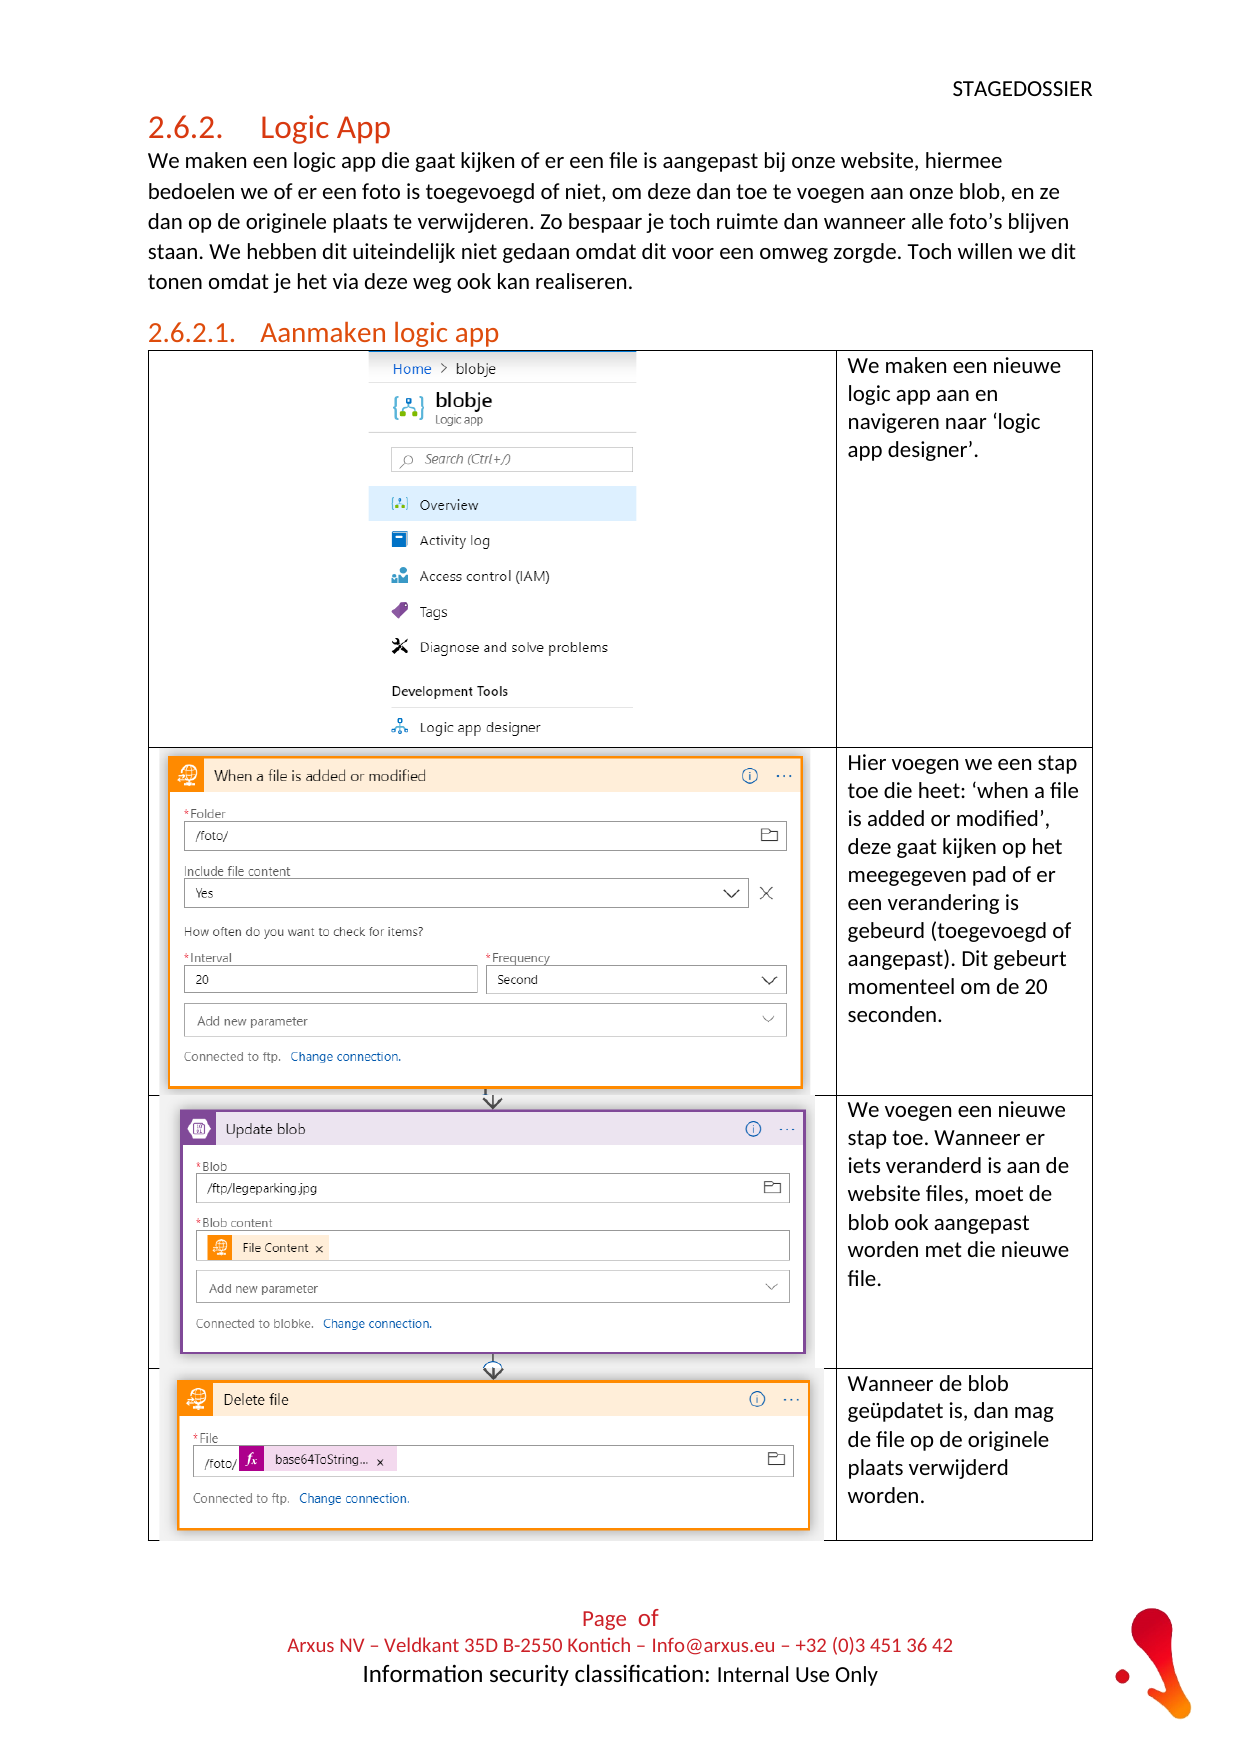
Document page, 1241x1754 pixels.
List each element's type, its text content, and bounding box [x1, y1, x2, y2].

table_header [149, 351, 836, 747]
table_cell Hier voegen we een stap toe die heet: ‘when a file is added or modified’, deze gaat kijken op het meegegeven pad of er een verandering is gebeurd (toegevoegd of aangepast). Dit gebeurt momenteel om de 20 seconden. [837, 748, 1092, 1094]
table_cell [149, 748, 159, 1094]
text We maken een logic app die gaat kijken of er een file is aangepast bij onze website, hiermee bedoelen we of er een foto is toegevoegd of niet, om deze dan toe te voegen aan onze blob, en ze dan op de originele plaats te verwijderen. Zo bespaar je toch ruimte dan wanneer alle foto’s blijven staan. We hebben dit uiteindelijk niet gedaan omdat dit voor een omweg zorgde. Toch willen we dit tonen omdat je het via deze weg ook kan realiseren. [148, 147, 1093, 296]
subtitle Aanmaken logic app [148, 314, 1093, 350]
table_header We maken een nieuwe logic app aan en navigeren naar ‘logic app designer’. [837, 351, 1092, 747]
table_cell [811, 748, 836, 1094]
subtitle Logic App [148, 106, 1093, 147]
table_cell We voegen een nieuwe stap toe. Wanneer er iets veranderd is aan de website files, moet de blob ook aangepast worden met die nieuwe file. [837, 1096, 1092, 1368]
table_cell [149, 1096, 159, 1368]
picture [367, 351, 637, 745]
table_cell [824, 1369, 836, 1540]
table_cell Wanneer de blob geüpdatet is, dan mag de file op de originele plaats verwijderd worden. [837, 1369, 1092, 1540]
picture [159, 748, 824, 1541]
table_cell [149, 1369, 159, 1540]
table_cell [815, 1096, 836, 1368]
picture [1105, 1602, 1199, 1725]
